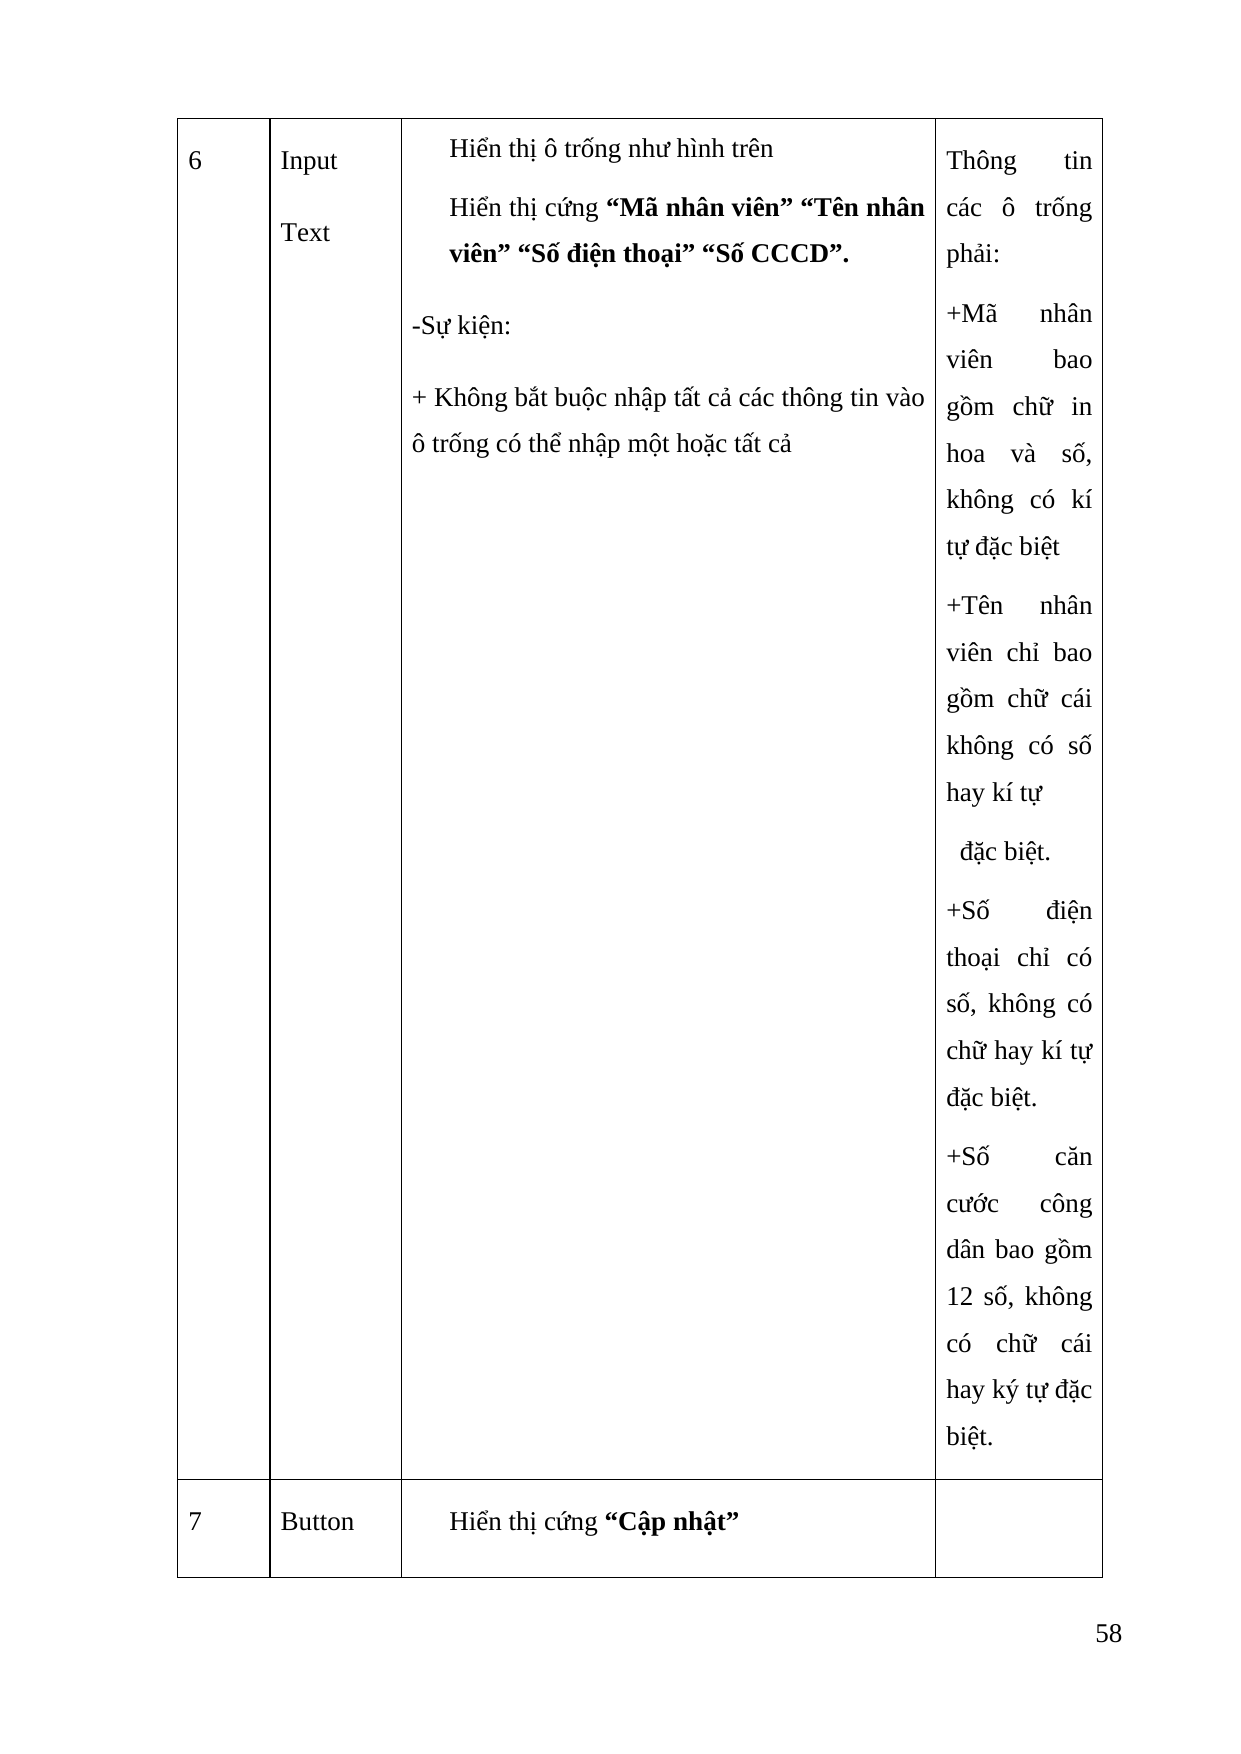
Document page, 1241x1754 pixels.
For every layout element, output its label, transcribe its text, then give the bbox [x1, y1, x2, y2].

table_cell Hiển thị ô trống như hình trên Hiển thị cứng “Mã nhân viên” “Tên nhân viên” “Số điện thoại” “Số CCCD”. -Sự kiện: + Không bắt buộc nhập tất cả các thông tin vào ô trống có thể nhập một hoặc tất cả [402, 119, 935, 1479]
table_cell Button [271, 1480, 401, 1577]
table_cell [936, 1480, 1102, 1577]
table_cell Thông tin các ô trống phải: +Mã nhân viên bao gồm chữ in hoa và số, không có kí tự đặc biệt +Tên nhân viên chỉ bao gồm chữ cái không có số hay kí tự đặc biệt. +Số điện thoại chỉ có số, không có chữ hay kí tự đặc biệt. +Số căn cước công dân bao gồm 12 số, không có chữ cái hay ký tự đặc biệt. [936, 119, 1102, 1479]
table_cell Input Text [271, 119, 401, 1479]
table_cell 7 [178, 1480, 269, 1577]
table_cell 6 [178, 119, 269, 1479]
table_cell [402, 1480, 935, 1577]
